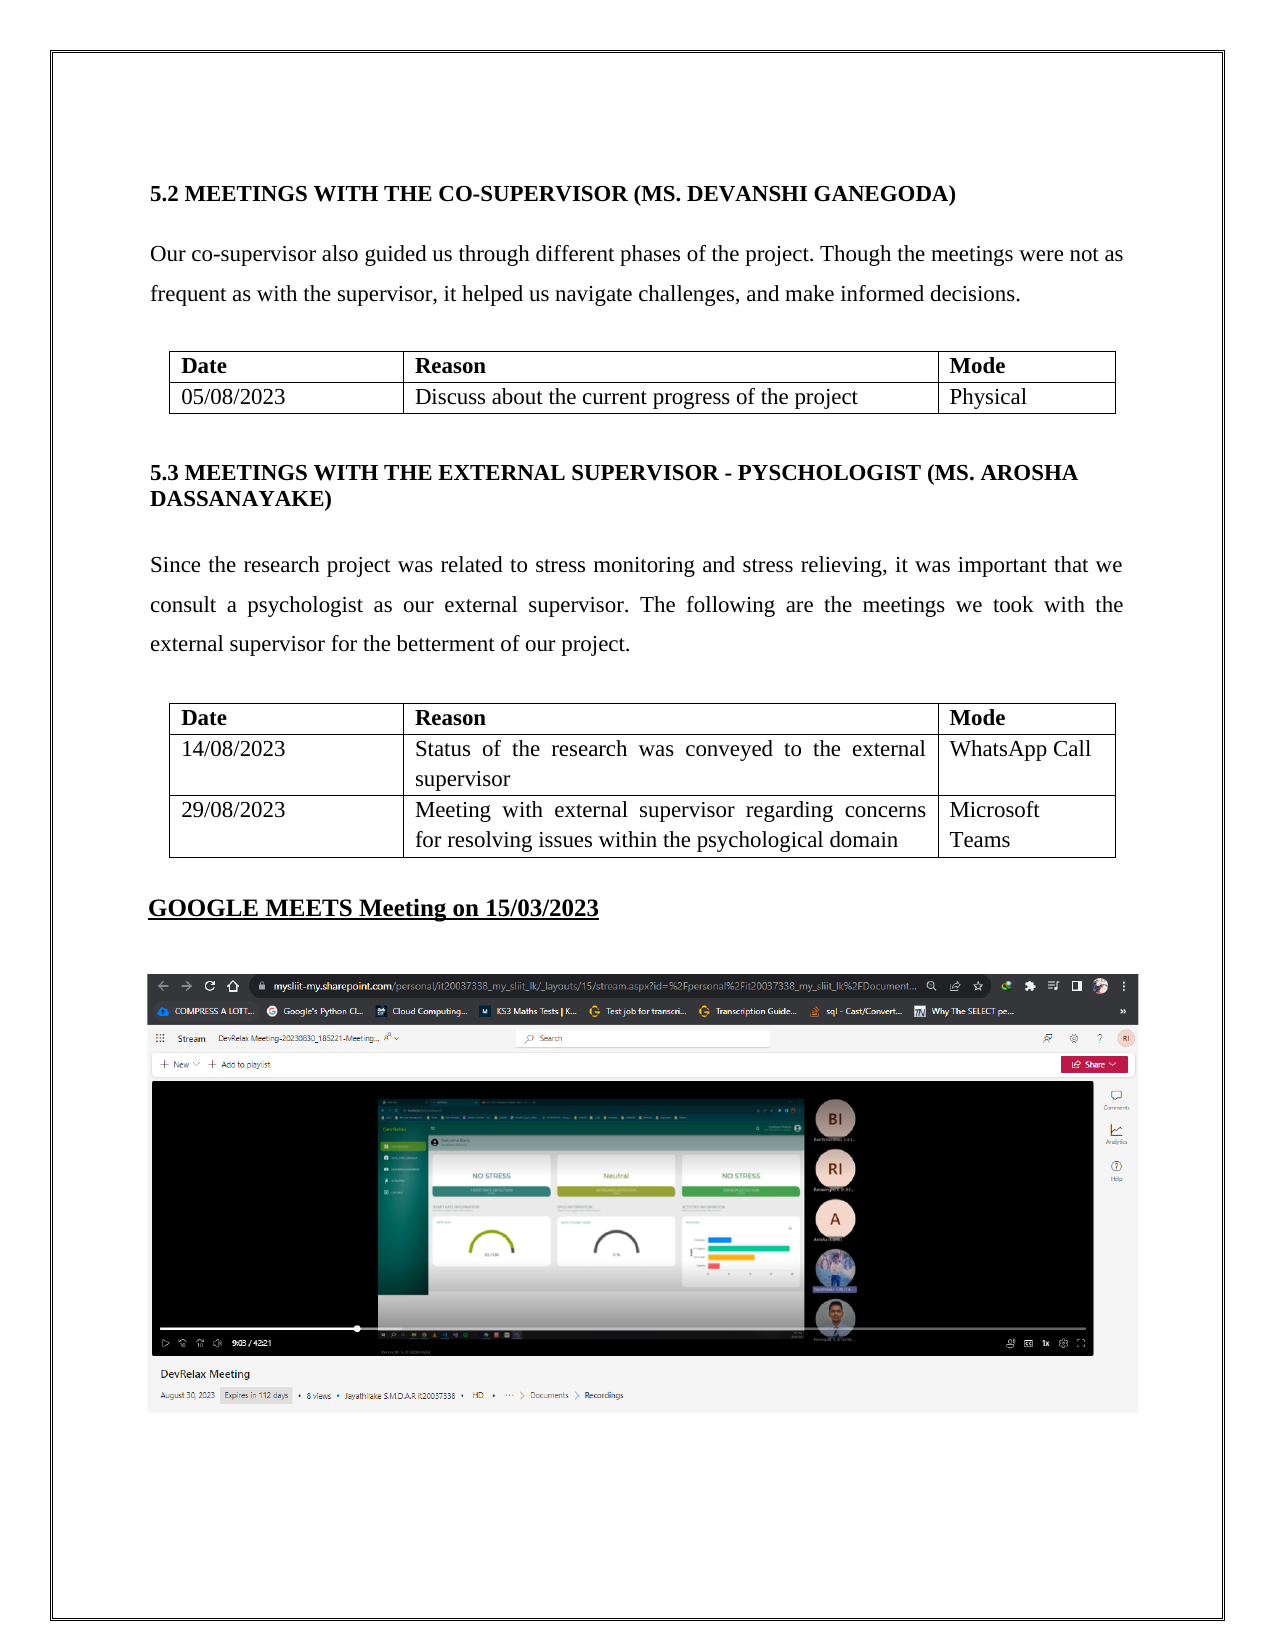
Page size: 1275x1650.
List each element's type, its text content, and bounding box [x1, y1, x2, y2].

table_header Reason [404, 352, 938, 382]
text Since the research project was related to stress monitoring and stress relieving, it was important that we consult a psychologist as our external supervisor. The following are the meetings we took with the external supervisor for the betterment of our project. [150, 551, 1125, 657]
picture [147, 974, 1139, 1413]
table_cell Meeting with external supervisor regarding concerns for resolving issues within the psychological domain [404, 796, 938, 857]
table_cell Microsoft Teams [939, 796, 1115, 857]
subtitle 5.3 MEETINGS WITH THE EXTERNAL SUPERVISOR - PYSCHOLOGIST (MS. AROSHA DASSANAYAKE) [150, 459, 1212, 512]
subtitle 5.2 MEETINGS WITH THE CO-SUPERVISOR (MS. DEVANSHI GANEGODA) [150, 180, 1212, 207]
table_cell 14/08/2023 [170, 735, 403, 795]
table_cell 05/08/2023 [170, 383, 403, 413]
table_cell Physical [939, 383, 1115, 413]
table_header Date [170, 352, 403, 382]
table_header Reason [404, 704, 938, 734]
table_cell WhatsApp Call [939, 735, 1115, 795]
table_header Mode [939, 352, 1115, 382]
text GOOGLE MEETS Meeting on 15/03/2023 [73, 893, 1212, 922]
text Our co-supervisor also guided us through different phases of the project. Though the meetings were not as frequent as with the supervisor, it helped us navigate challenges, and make informed decisions. [150, 240, 1125, 306]
table_cell 29/08/2023 [170, 796, 403, 857]
table_cell Discuss about the current progress of the project [404, 383, 938, 413]
table_header Mode [939, 704, 1115, 734]
table_header Date [170, 704, 403, 734]
table_cell Status of the research was conveyed to the external supervisor [404, 735, 938, 795]
